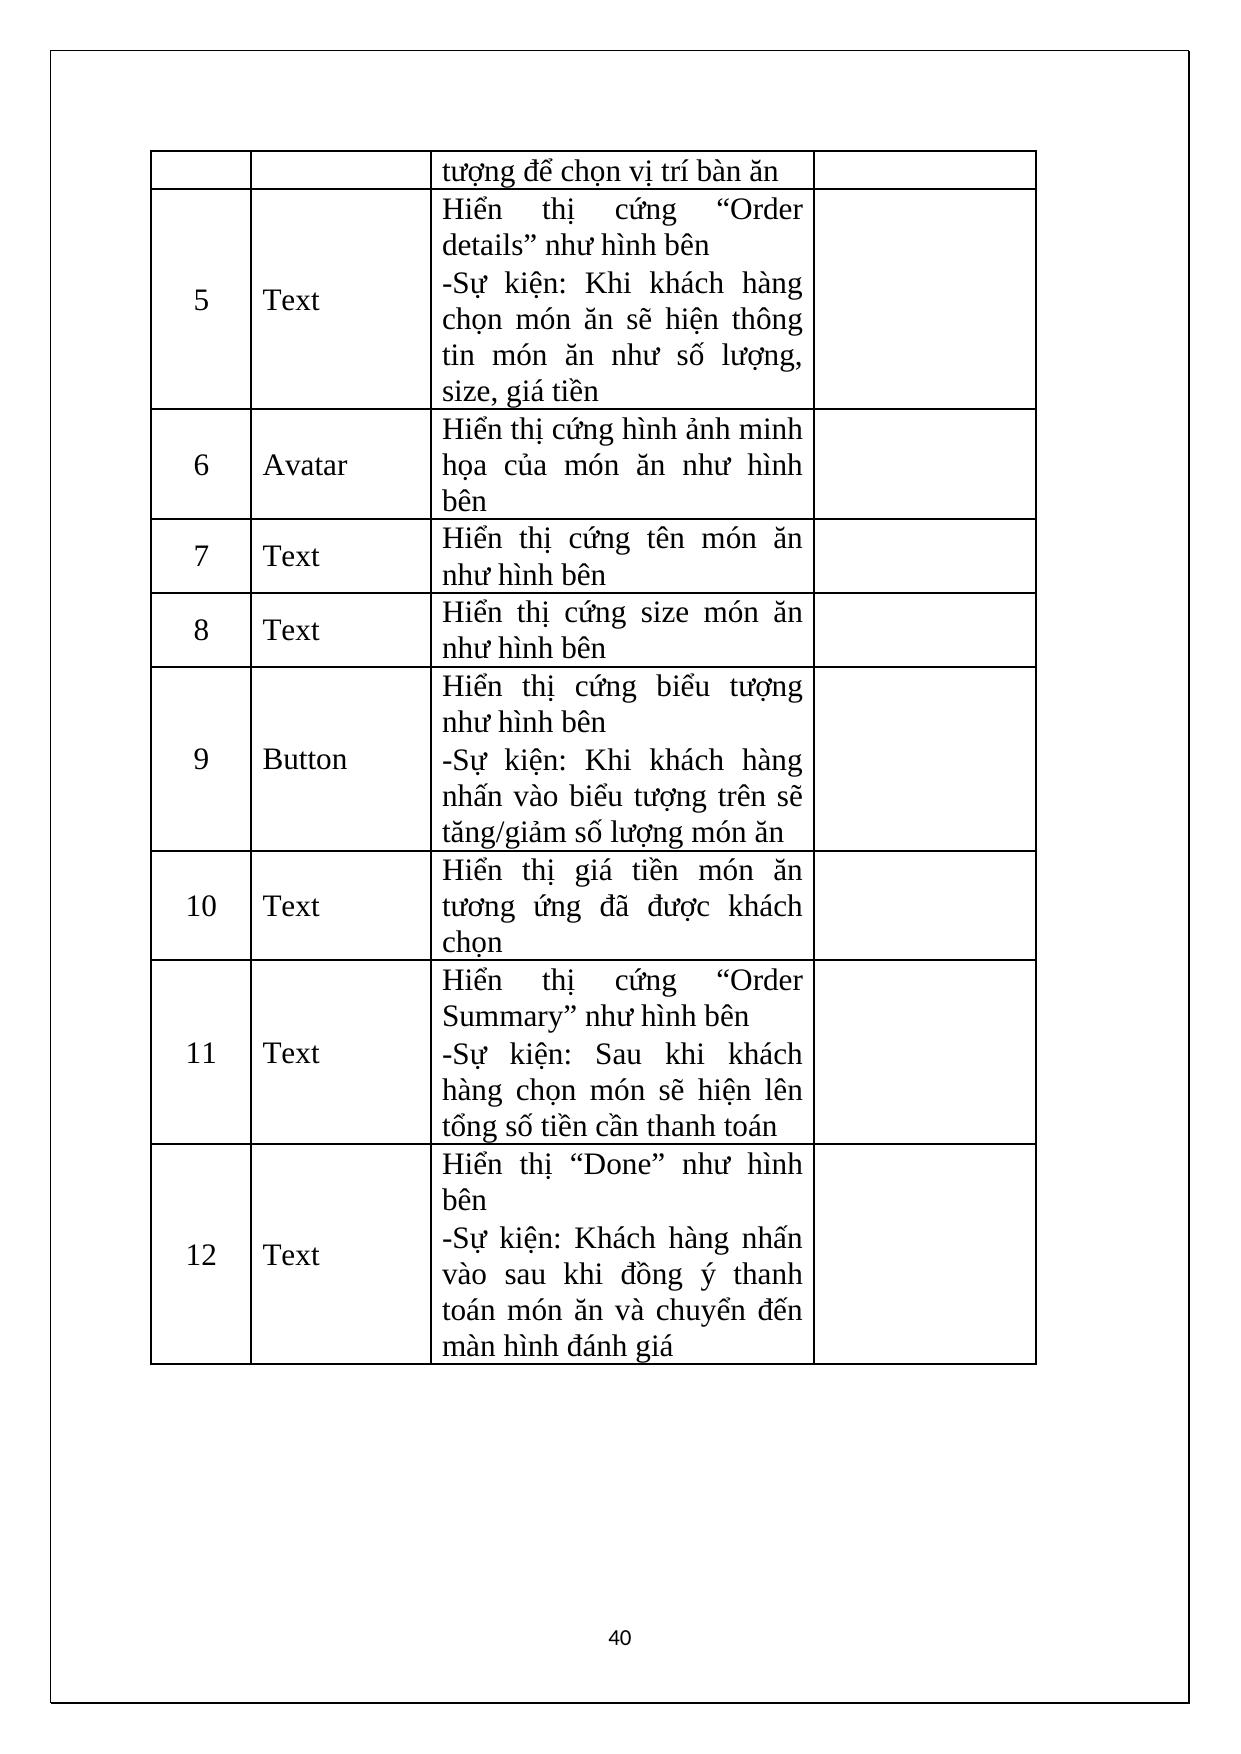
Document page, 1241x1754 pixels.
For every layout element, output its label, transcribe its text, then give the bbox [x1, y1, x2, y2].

table_cell Hiển thị giá tiền món ăn tương ứng đã được khách chọn [432, 852, 813, 959]
table_cell 8 [152, 594, 250, 666]
table_cell 9 [152, 668, 250, 849]
table_cell 5 [152, 190, 250, 408]
table_cell Hiển thị cứng tên món ăn như hình bên [432, 520, 813, 592]
table_cell [815, 410, 1035, 518]
table_cell [815, 852, 1035, 959]
table_cell Button [252, 668, 430, 849]
table_cell 7 [152, 520, 250, 592]
table_cell [815, 961, 1035, 1143]
table_cell Hiển thị cứng size món ăn như hình bên [432, 594, 813, 666]
table_cell [815, 668, 1035, 849]
table_cell [815, 190, 1035, 408]
table_cell Hiển thị cứng “Order details” như hình bên [432, 190, 813, 262]
table_cell -Sự kiện: Khi khách hàng chọn món ăn sẽ hiện thông tin món ăn như số lượng, size, giá tiền [432, 262, 813, 408]
table_cell Text [252, 190, 430, 408]
table_cell Text [252, 594, 430, 666]
table_cell [815, 594, 1035, 666]
table_cell 6 [152, 410, 250, 518]
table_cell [432, 152, 813, 188]
table_cell Hiển thị “Done” như hình bên [432, 1145, 813, 1217]
table_cell Text [252, 1145, 430, 1363]
table_cell Text [252, 961, 430, 1143]
table_cell -Sự kiện: Sau khi khách hàng chọn món sẽ hiện lên tổng số tiền cần thanh toán [432, 1033, 813, 1143]
table_cell 12 [152, 1145, 250, 1363]
table_cell -Sự kiện: Khách hàng nhấn vào sau khi đồng ý thanh toán món ăn và chuyển đến màn hình đánh giá [432, 1217, 813, 1363]
table_cell Text [252, 520, 430, 592]
table_cell [815, 1145, 1035, 1363]
table_cell [815, 520, 1035, 592]
table_cell Avatar [252, 410, 430, 518]
table_cell Text [252, 852, 430, 959]
table_cell 10 [152, 852, 250, 959]
table_cell Hiển thị cứng hình ảnh minh họa của món ăn như hình bên [432, 410, 813, 518]
table_cell Hiển thị cứng biểu tượng như hình bên [432, 668, 813, 739]
table_cell -Sự kiện: Khi khách hàng nhấn vào biểu tượng trên sẽ tăng/giảm số lượng món ăn [432, 740, 813, 849]
table_cell 11 [152, 961, 250, 1143]
table_cell Hiển thị cứng “Order Summary” như hình bên [432, 961, 813, 1033]
